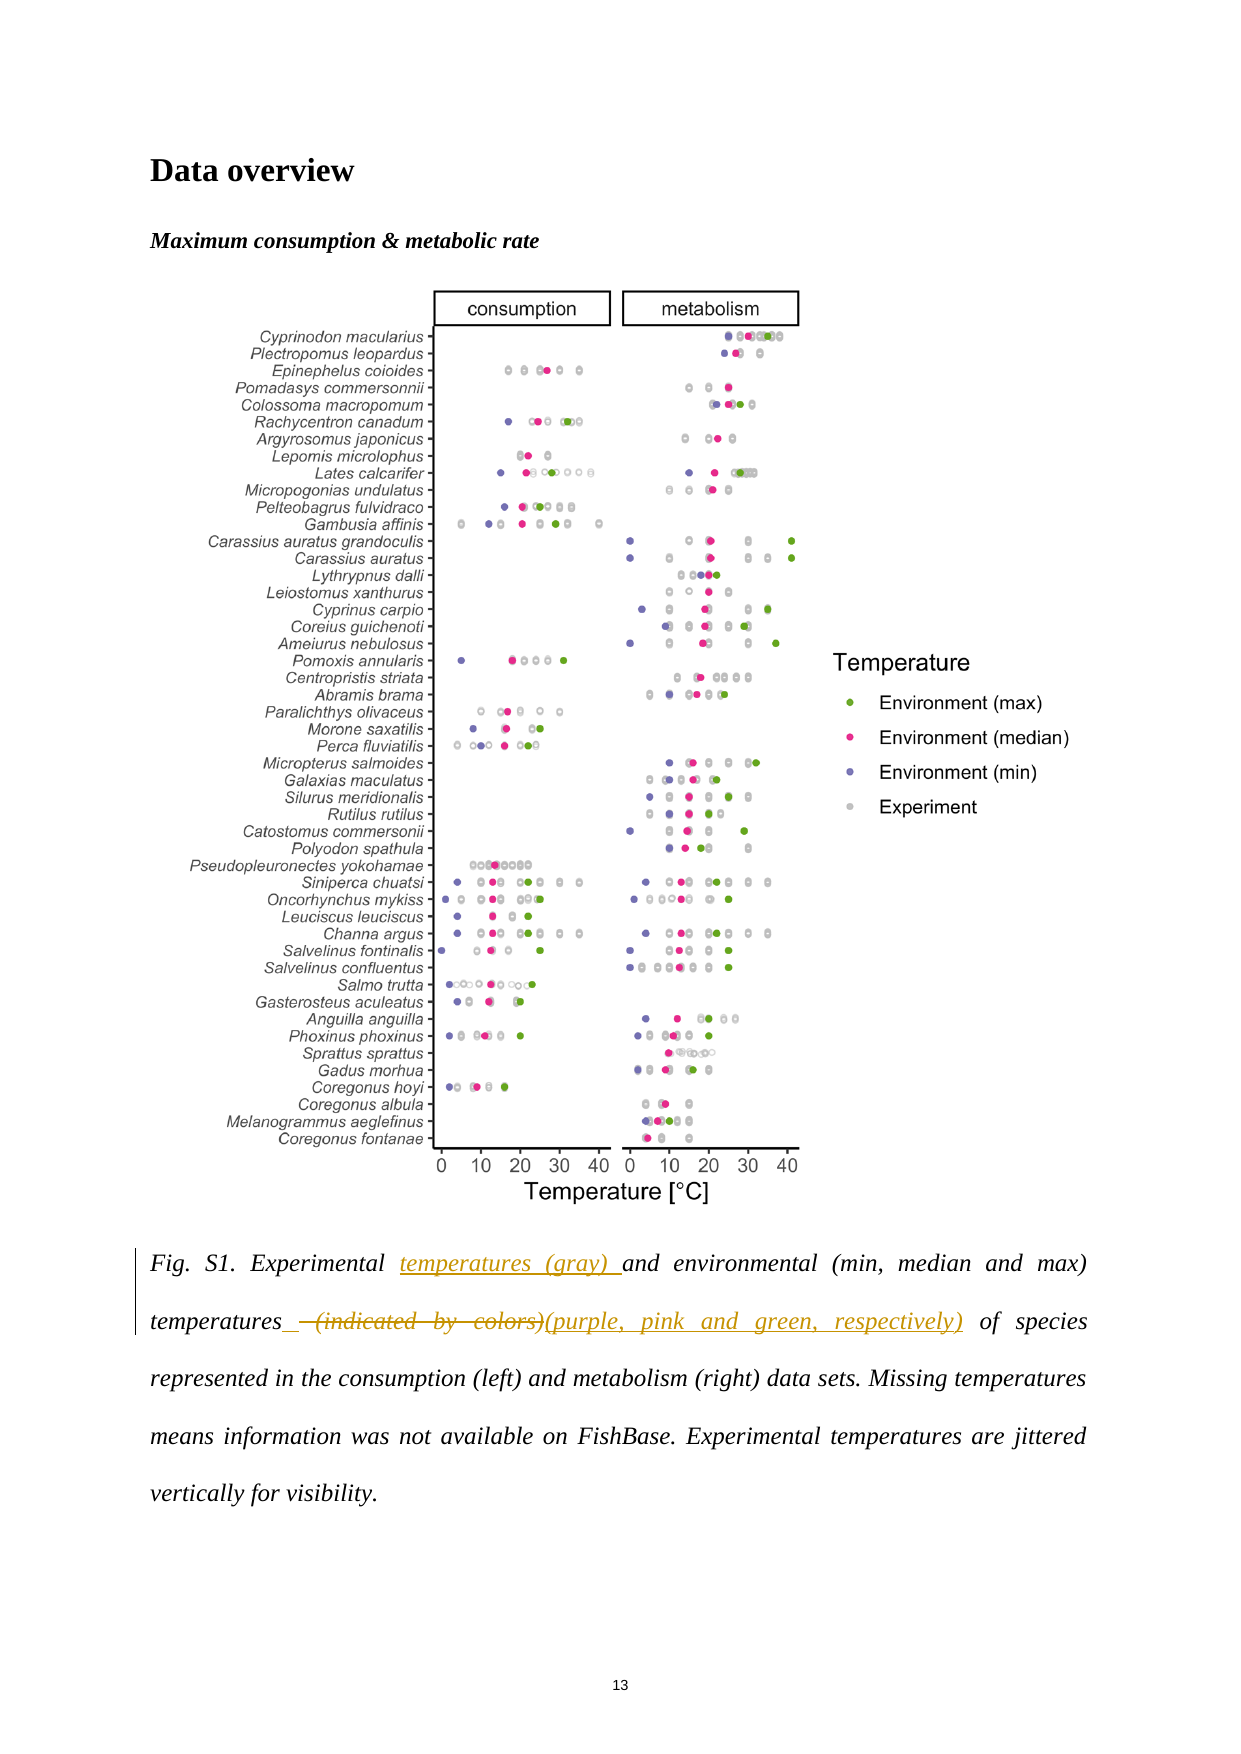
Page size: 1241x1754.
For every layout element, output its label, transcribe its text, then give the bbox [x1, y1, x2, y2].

picture [150, 279, 1091, 1220]
text Fig. S1. Experimental and environmental (min, median and max) temperatures of species represented in the consumption (left) and metabolism (right) data sets. Missing temperatures means information was not available on FishBase. Experimental temperatures are jittered vertically for visibility. [150, 1248, 1090, 1507]
subtitle Maximum consumption & metabolic rate [150, 227, 1090, 253]
subtitle Data overview [150, 150, 1090, 188]
